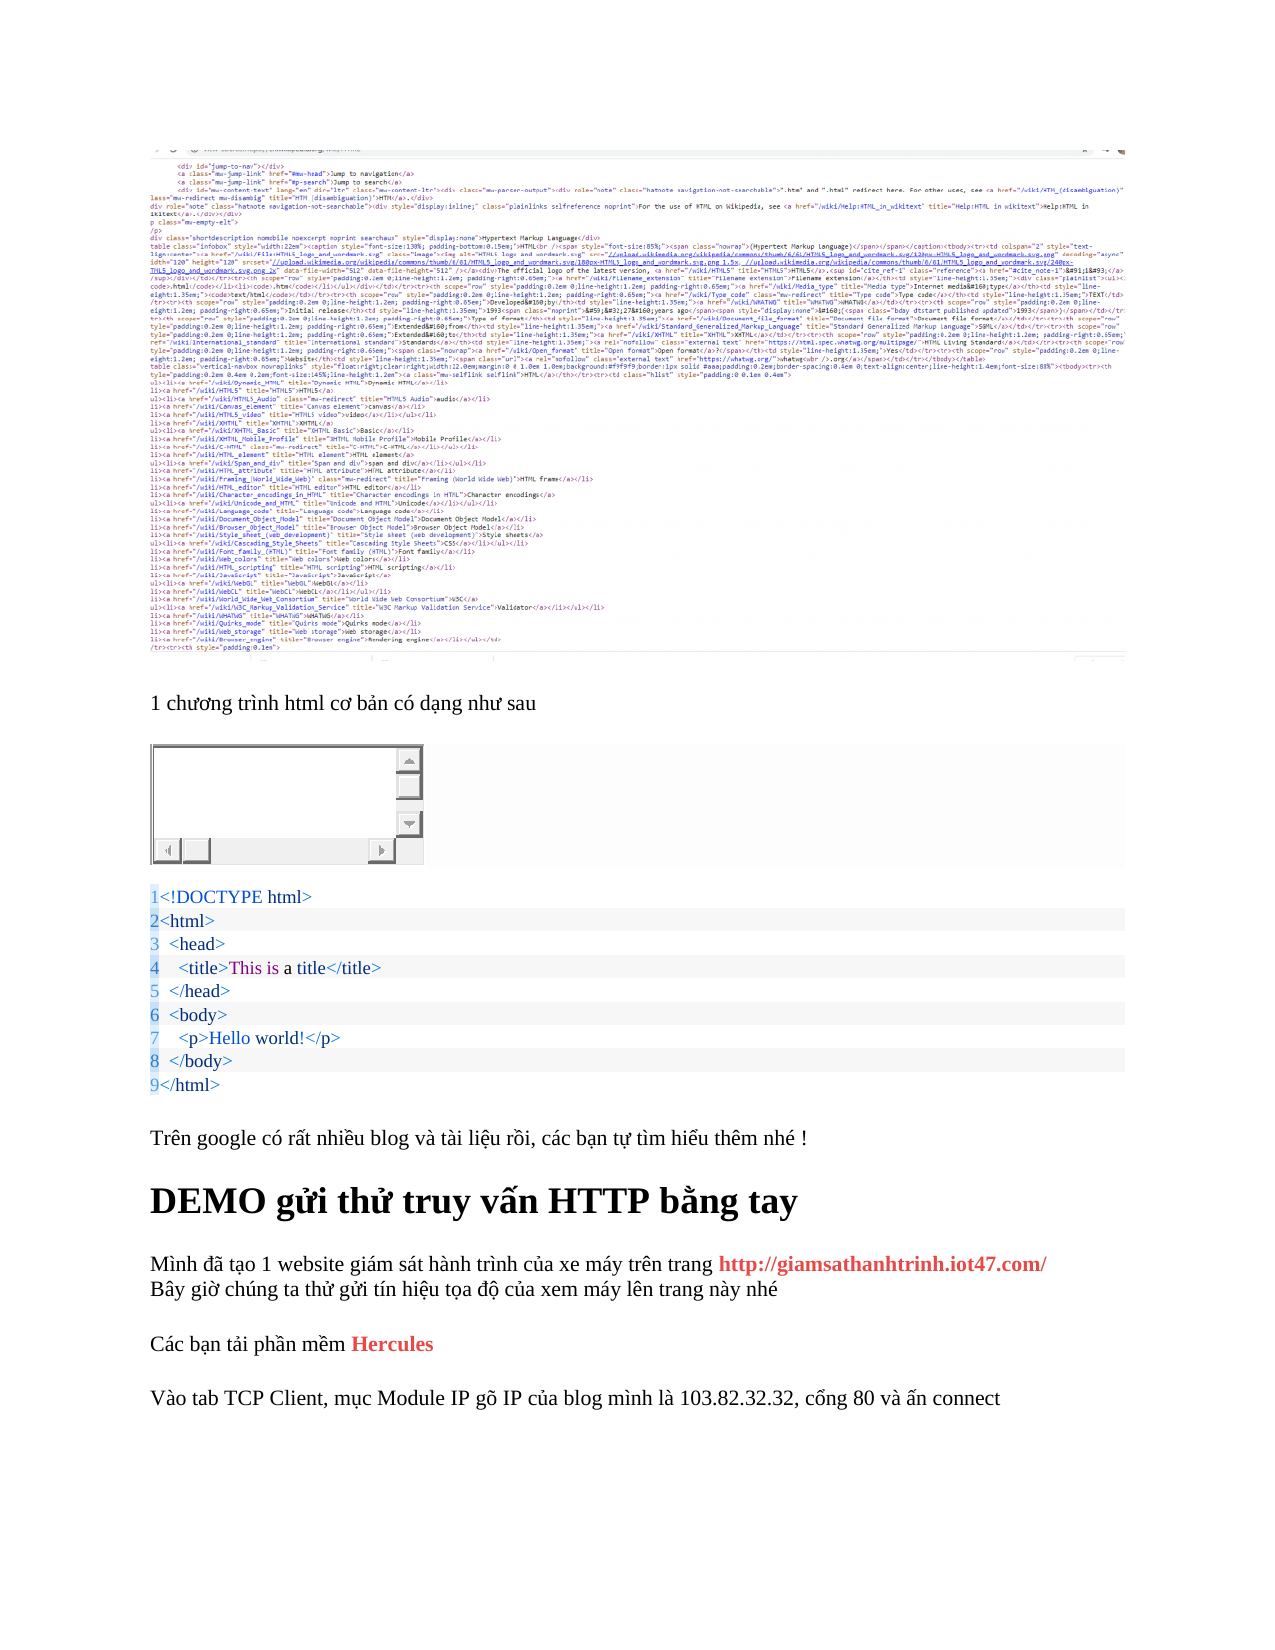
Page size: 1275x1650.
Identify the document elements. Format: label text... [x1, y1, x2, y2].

table_header <!DOCTYPE html> <html> <head> <title>This is a title</title> </head> <body> <p>Hello world!</p> </body> </html> [159, 931, 1125, 955]
table_header <!DOCTYPE html> <html> <head> <title>This is a title</title> </head> <body> <p>Hello world!</p> </body> </html> [159, 1025, 1125, 1048]
table_header <!DOCTYPE html> <html> <head> <title>This is a title</title> </head> <body> <p>Hello world!</p> </body> </html> [159, 1072, 1125, 1095]
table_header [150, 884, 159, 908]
text Các bạn tải phần mềm Hercules [150, 1331, 1125, 1356]
text DEMO gửi thử truy vấn HTTP bằng tay [150, 1179, 1125, 1222]
table_header <!DOCTYPE html> <html> <head> <title>This is a title</title> </head> <body> <p>Hello world!</p> </body> </html> [159, 884, 1125, 908]
text 1 chương trình html cơ bản có dạng như sau [150, 689, 1125, 715]
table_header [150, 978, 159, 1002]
picture [150, 150, 1125, 661]
text Trên google có rất nhiều blog và tài liệu rồi, các bạn tự tìm hiểu thêm nhé ! [150, 1124, 1125, 1150]
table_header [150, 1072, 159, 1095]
text Mình đã tạo 1 website giám sát hành trình của xe máy trên trang http://giamsathanhtrinh.iot47.com/ Bây giờ chúng ta thử gửi tín hiệu tọa độ của xem máy lên trang này nhé [150, 1251, 1125, 1302]
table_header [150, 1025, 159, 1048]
text Vào tab TCP Client, mục Module IP gõ IP của blog mình là 103.82.32.32, cổng 80 và ấn connect [150, 1385, 1125, 1410]
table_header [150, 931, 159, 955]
table_header <!DOCTYPE html> <html> <head> <title>This is a title</title> </head> <body> <p>Hello world!</p> </body> </html> [159, 978, 1125, 1002]
